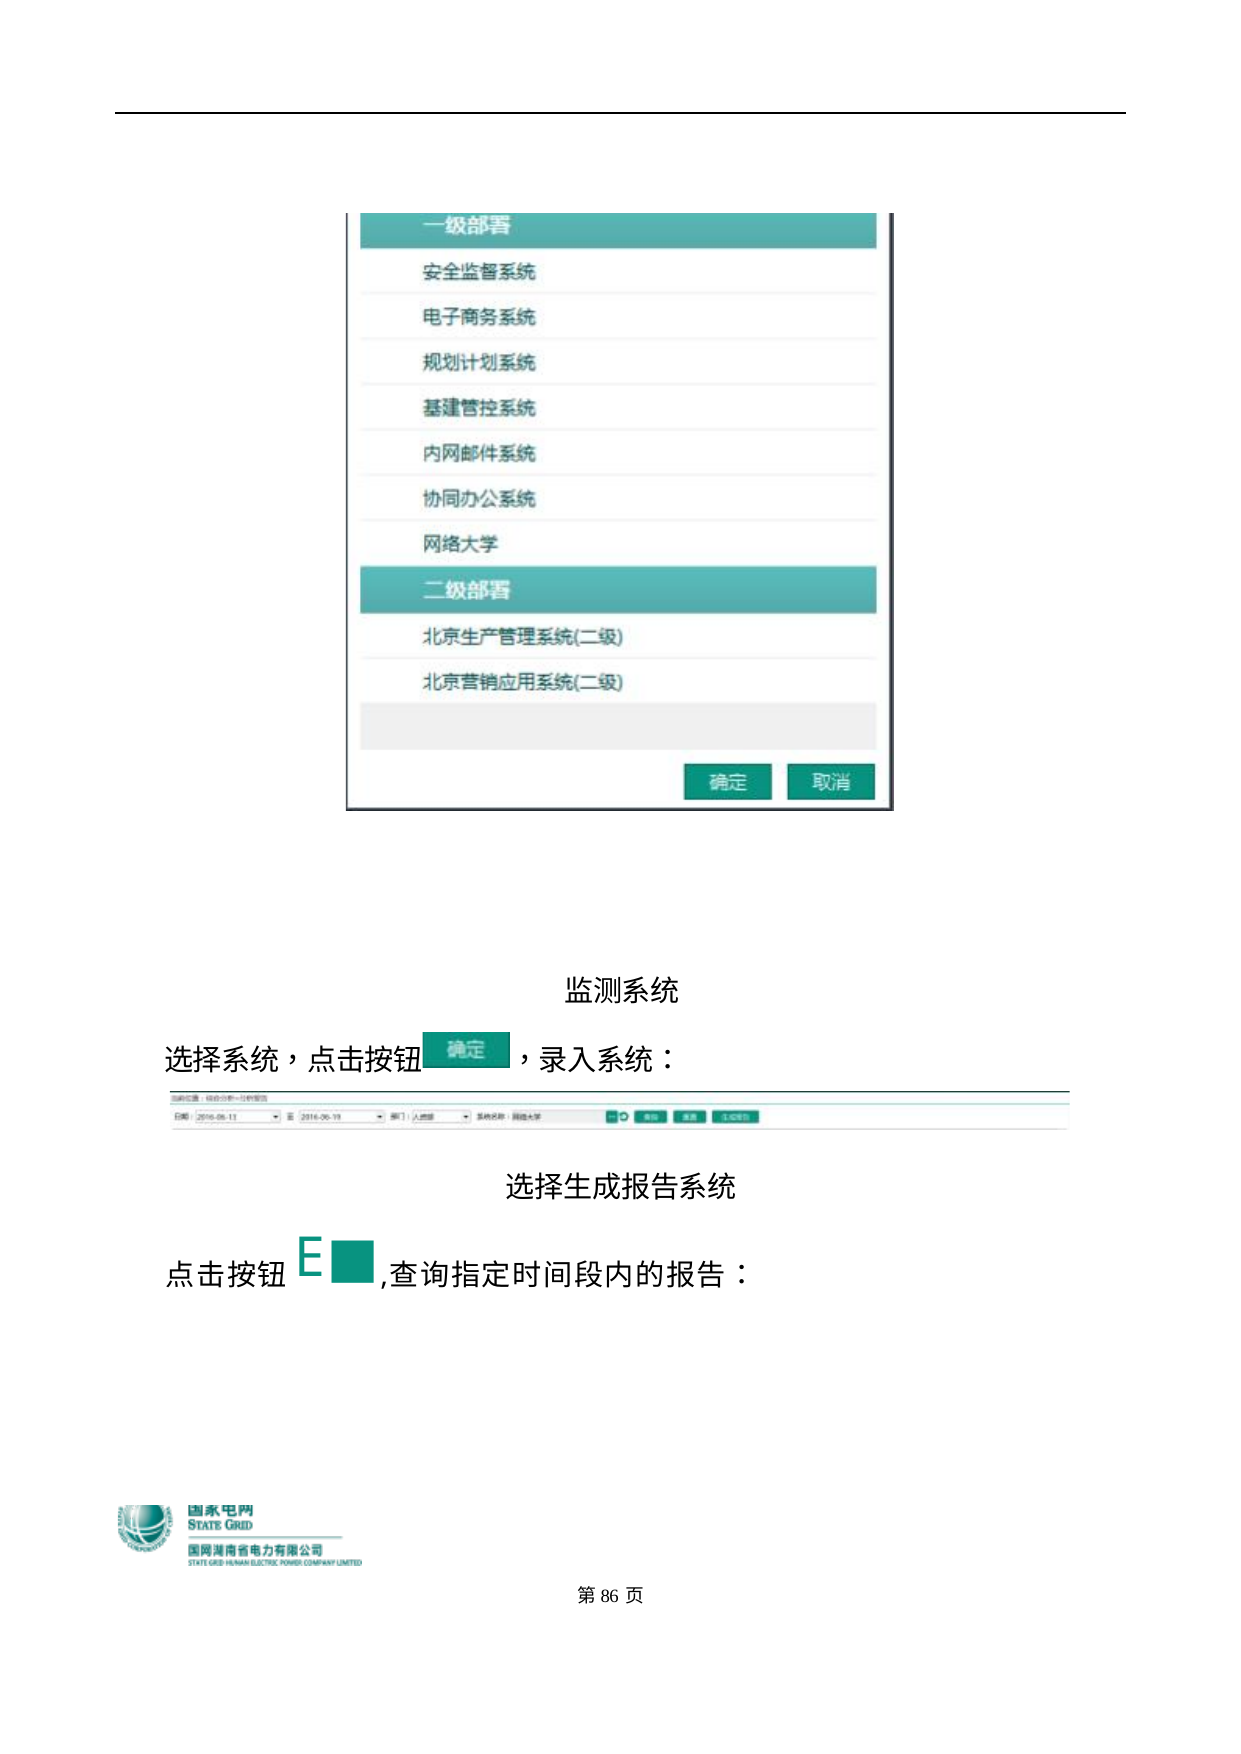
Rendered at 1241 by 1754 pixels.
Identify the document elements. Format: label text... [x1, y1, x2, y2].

text 选择系统，点击按钮，录入系统： [164, 1032, 1125, 1076]
text 监测系统 [564, 973, 1125, 1009]
picture [117, 1505, 362, 1566]
text 点击按钮E■,查询指定时间段内的报告： [165, 1227, 1125, 1285]
picture [345, 213, 894, 811]
picture [422, 1032, 510, 1068]
text 选择生成报告系统 [506, 1169, 1125, 1205]
picture [169, 1091, 1070, 1130]
